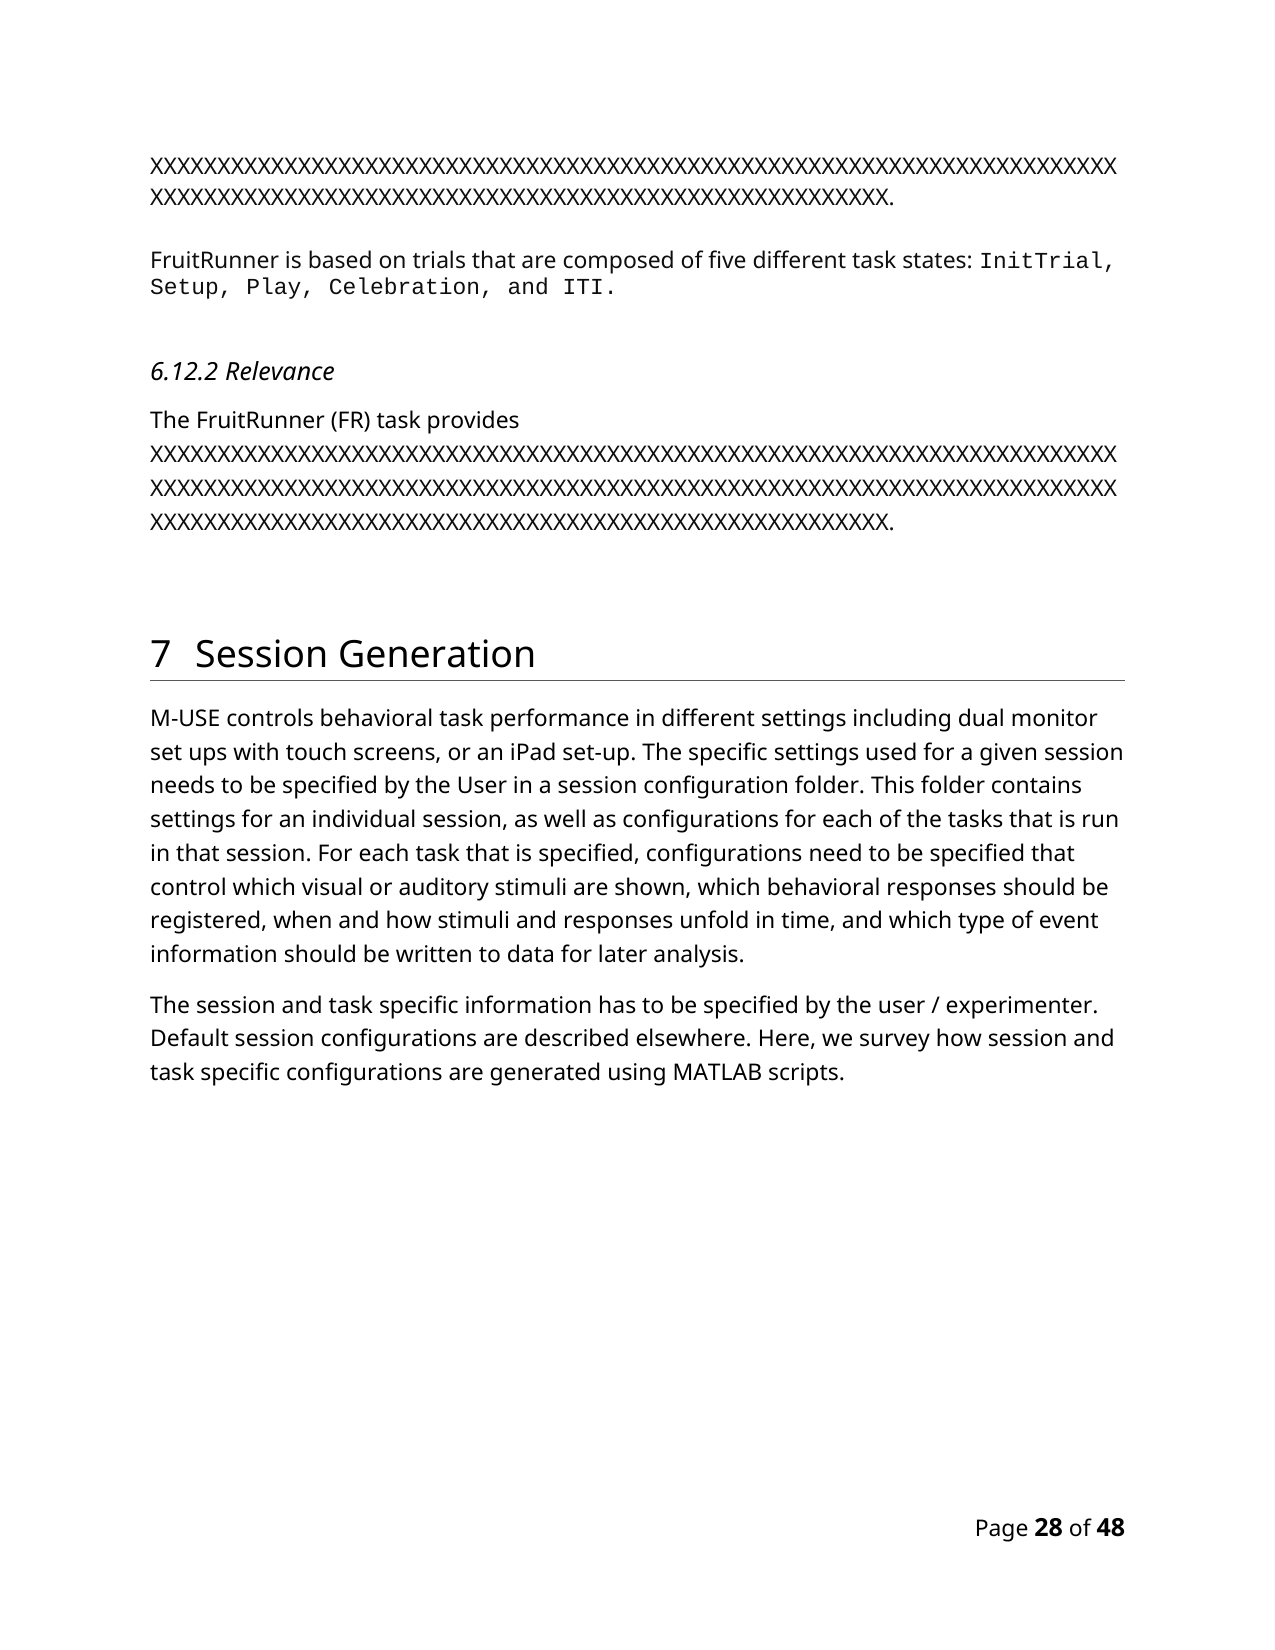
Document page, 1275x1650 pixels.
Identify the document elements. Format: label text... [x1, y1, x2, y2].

subtitle Relevance [150, 353, 1125, 387]
text The session and task specific information has to be specified by the user / experimenter. Default session configurations are described elsewhere. Here, we survey how session and task specific configurations are generated using MATLAB scripts. [150, 989, 1125, 1087]
text M-USE controls behavioral task performance in different settings including dual monitor set ups with touch screens, or an iPad set-up. The specific settings used for a given session needs to be specified by the User in a session configuration folder. This folder contains settings for an individual session, as well as configurations for each of the tasks that is run in that session. For each task that is specified, configurations need to be specified that control which visual or auditory stimuli are shown, which behavioral responses should be registered, when and how stimuli and responses unfold in time, and which type of event information should be written to data for later analysis. [150, 702, 1125, 969]
text The FruitRunner (FR) task provides XXXXXXXXXXXXXXXXXXXXXXXXXXXXXXXXXXXXXXXXXXXXXXXXXXXXXXXXXXXXXXXXXXXXXXXXXXXXXXXXXXXXXXXXXXXXXXXXXXXXXXXXXXXXXXXXXXXXXXXXXXXXXXXXXXXXXXXXXXXXXXXXXXXXXXXXXXXXXXXXXXXXXXXXXXXXXXXXXXXXXXXXXXXXXXXXXXXXXXX. [150, 404, 1125, 537]
subtitle Session Generation [150, 627, 1125, 680]
text FruitRunner is based on trials that are composed of five different task states: InitTrial, Setup, Play, Celebration, and ITI. [150, 244, 1125, 301]
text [150, 150, 1125, 212]
